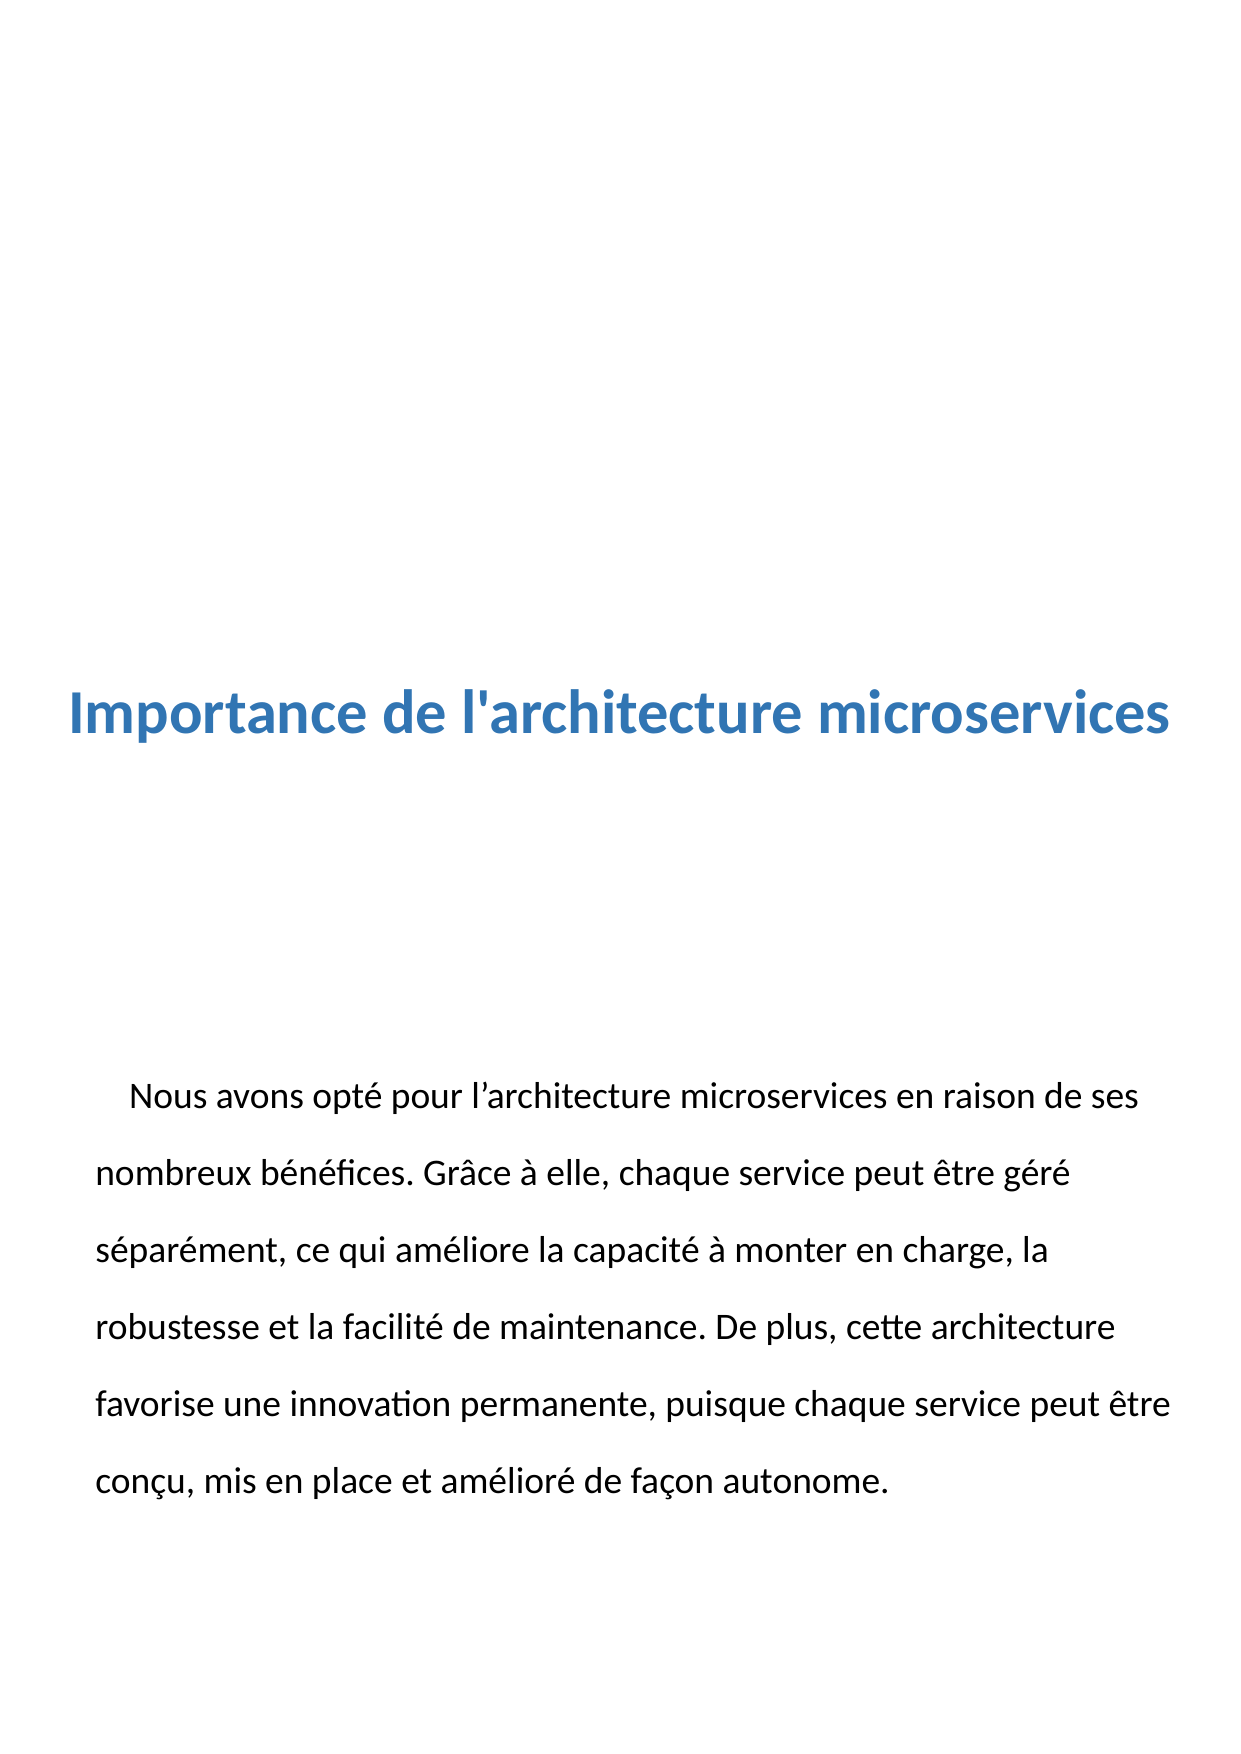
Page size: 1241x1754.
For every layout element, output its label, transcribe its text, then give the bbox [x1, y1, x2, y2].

subtitle Importance de l'architecture microservices [68, 672, 1221, 749]
text Nous avons opté pour l’architecture microservices en raison de ses nombreux bénéfices. Grâce à elle, chaque service peut être géré séparément, ce qui améliore la capacité à monter en charge, la robustesse et la facilité de maintenance. De plus, cette architecture favorise une innovation permanente, puisque chaque service peut être conçu, mis en place et amélioré de façon autonome. [95, 1072, 1221, 1503]
